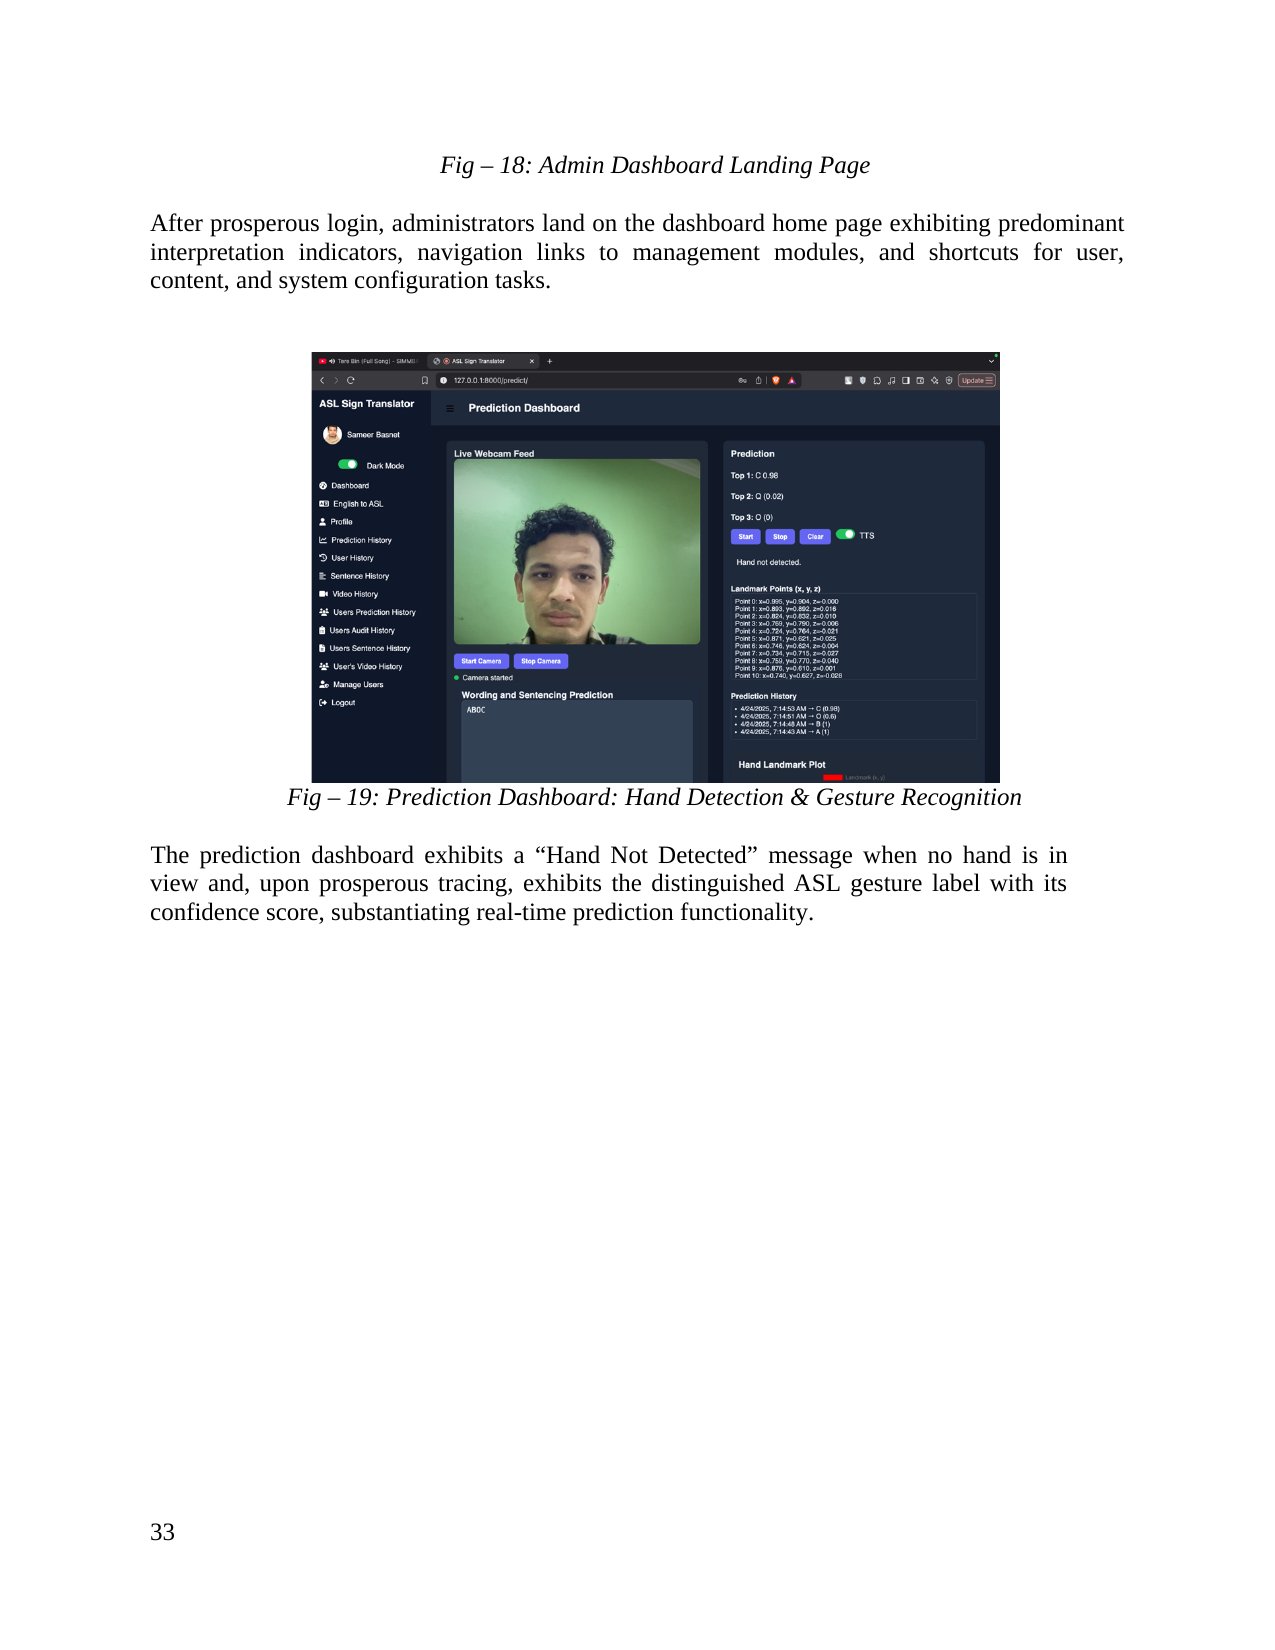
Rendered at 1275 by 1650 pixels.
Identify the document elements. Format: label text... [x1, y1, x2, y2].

picture [311, 352, 1000, 783]
text Fig – 18: Admin Dashboard Landing Page [187, 150, 1125, 179]
text The prediction dashboard exhibits a “Hand Not Detected” message when no hand is in view and, upon prosperous tracing, exhibits the distinguished ASL gesture label with its confidence score, substantiating real-time prediction functionality. [150, 840, 1069, 926]
text Fig – 19: Prediction Dashboard: Hand Detection & Gesture Recognition [242, 782, 1069, 811]
text After prosperous login, administrators land on the dashboard home page exhibiting predominant interpretation indicators, navigation links to management modules, and shortcuts for user, content, and system configuration tasks. [150, 208, 1125, 294]
